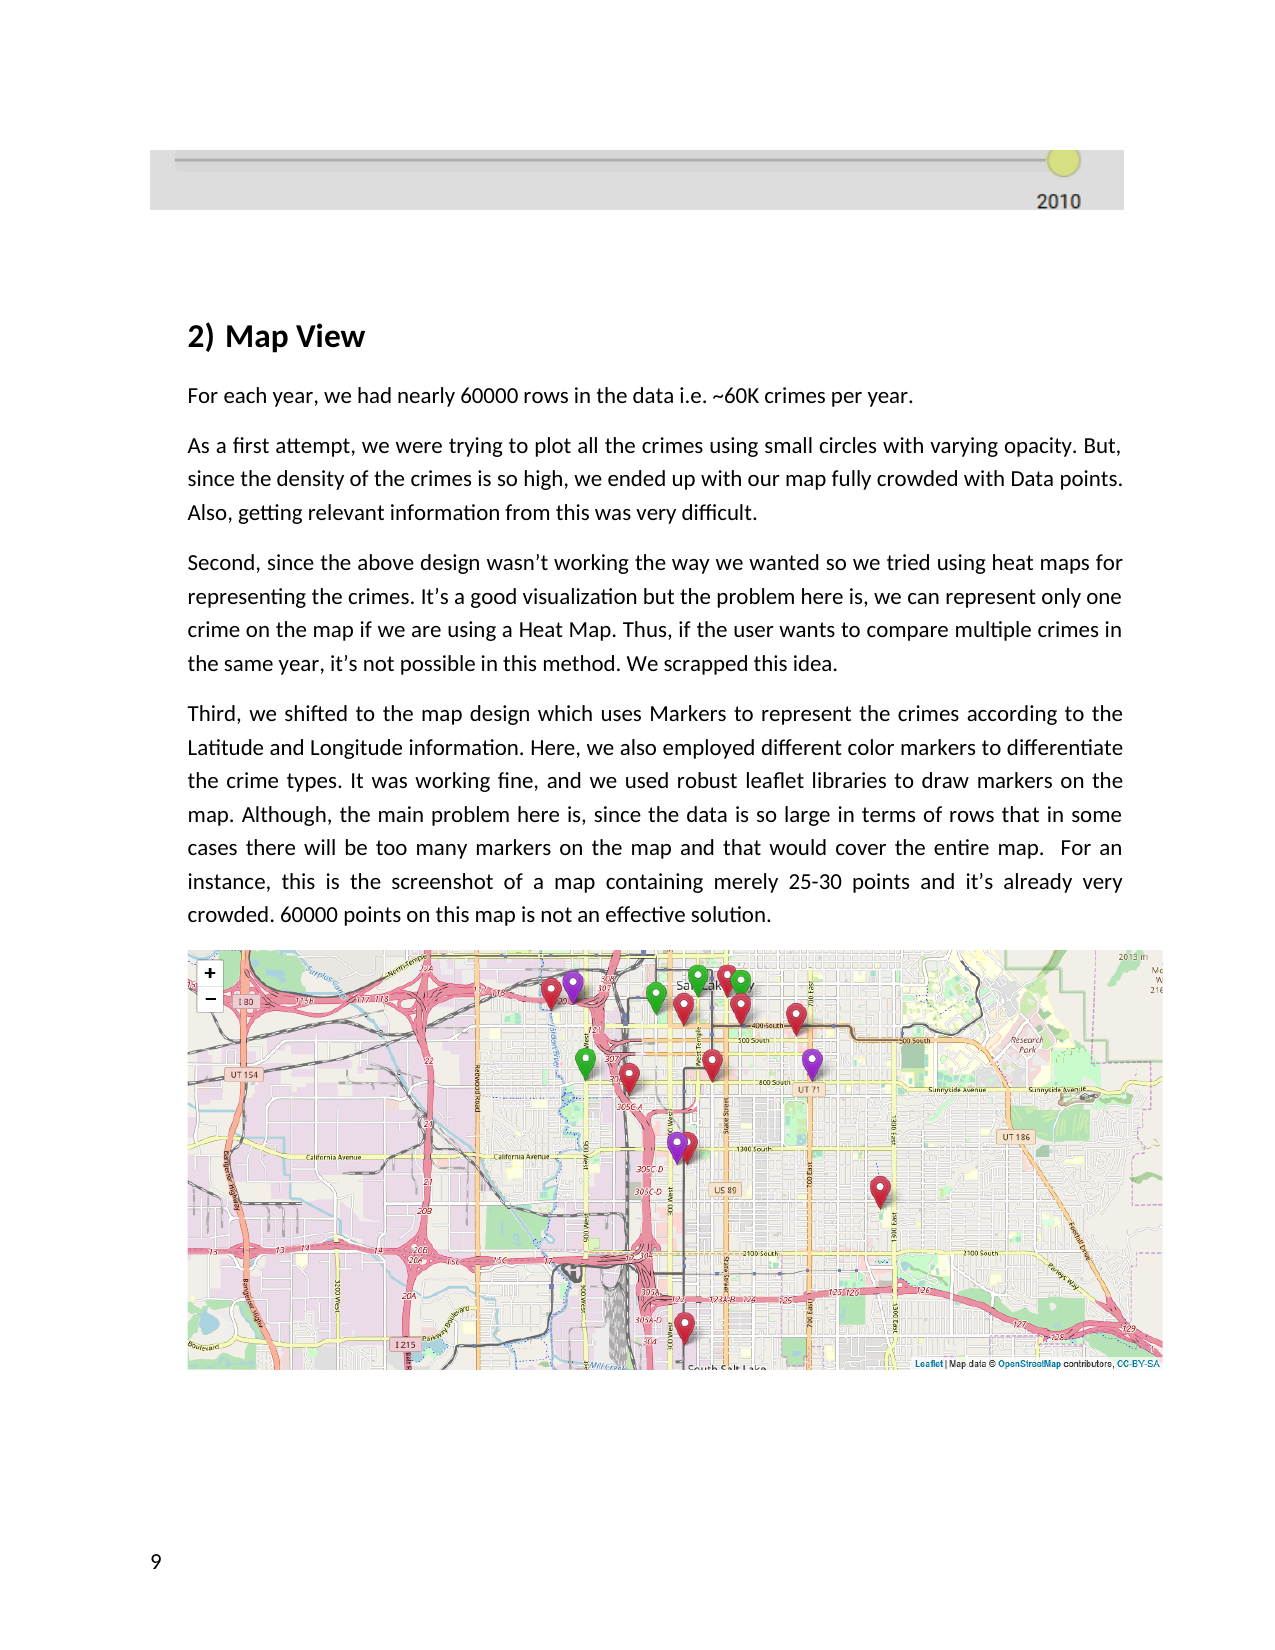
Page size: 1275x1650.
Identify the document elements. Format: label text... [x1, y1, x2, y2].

text As a first attempt, we were trying to plot all the crimes using small circles with varying opacity. But, since the density of the crimes is so high, we ended up with our map fully crowded with Data points. Also, getting relevant information from this was very difficult. [187, 431, 1125, 526]
picture [150, 150, 1124, 210]
text Second, since the above design wasn’t working the way we wanted so we tried using heat maps for representing the crimes. It’s a good visualization but the problem here is, we can represent only one crime on the map if we are using a Heat Map. Thus, if the user wants to compare multiple crimes in the same year, it’s not possible in this method. We scrapped this idea. [187, 548, 1125, 677]
list Map View [187, 315, 1125, 356]
text For each year, we had nearly 60000 rows in the data i.e. ~60K crimes per year. [187, 381, 1125, 409]
picture [187, 950, 1163, 1370]
text Third, we shifted to the map design which uses Markers to represent the crimes according to the Latitude and Longitude information. Here, we also employed different color markers to differentiate the crime types. It was working fine, and we used robust leaflet libraries to draw markers on the map. Although, the main problem here is, since the data is so large in terms of rows that in some cases there will be too many markers on the map and that would cover the entire map. For an instance, this is the screenshot of a map containing merely 25-30 points and it’s already very crowded. 60000 points on this map is not an effective solution. [187, 699, 1125, 928]
